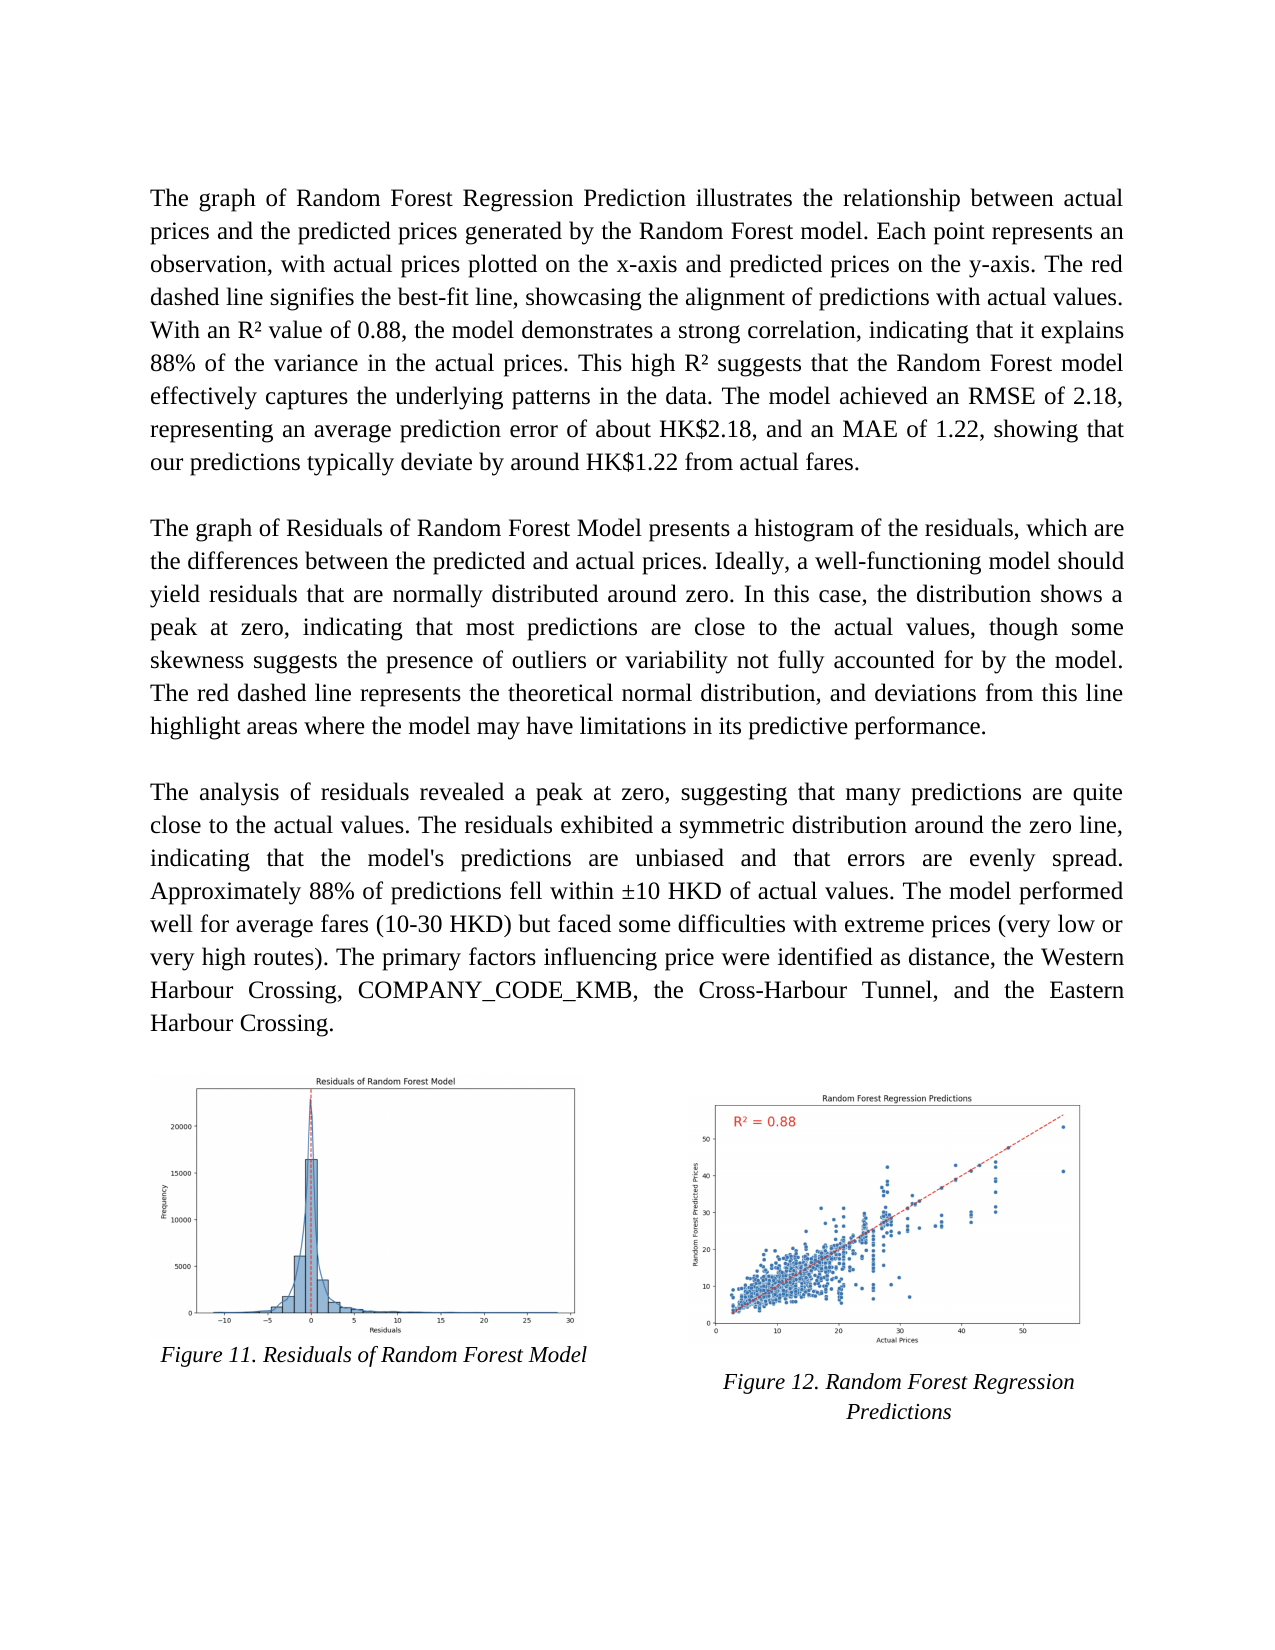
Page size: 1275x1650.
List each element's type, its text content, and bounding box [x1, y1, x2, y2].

text Figure 12. Random Forest Regression Predictions [675, 1342, 1125, 1424]
picture [682, 1093, 1087, 1346]
text The graph of Random Forest Regression Prediction illustrates the relationship between actual prices and the predicted prices generated by the Random Forest model. Each point represents an observation, with actual prices plotted on the x-axis and predicted prices on the y-axis. The red dashed line signifies the best-fit line, showcasing the alignment of predictions with actual values. With an R² value of 0.88, the model demonstrates a strong correlation, indicating that it explains 88% of the variance in the actual prices. This high R² suggests that the Random Forest model effectively captures the underlying patterns in the data. The model achieved an RMSE of 2.18, representing an average prediction error of about HK$2.18, and an MAE of 1.22, showing that our predictions typically deviate by around HK$1.22 from actual fares. [150, 183, 1125, 476]
picture [150, 1074, 585, 1338]
text The graph of Residuals of Random Forest Model presents a histogram of the residuals, which are the differences between the predicted and actual prices. Ideally, a well-functioning model should yield residuals that are normally distributed around zero. In this case, the distribution shows a peak at zero, indicating that most predictions are close to the actual values, though some skewness suggests the presence of outliers or variability not fully accounted for by the model. The red dashed line represents the theoretical normal distribution, and deviations from this line highlight areas where the model may have limitations in its predictive performance. [150, 513, 1125, 740]
text Figure 11. Residuals of Random Forest Model [150, 1342, 600, 1368]
text The analysis of residuals revealed a peak at zero, suggesting that many predictions are quite close to the actual values. The residuals exhibited a symmetric distribution around the zero line, indicating that the model's predictions are unbiased and that errors are evenly spread. Approximately 88% of predictions fell within ±10 HKD of actual values. The model performed well for average fares (10-30 HKD) but faced some difficulties with extreme prices (very low or very high routes). The primary factors influencing price were identified as distance, the Western Harbour Crossing, COMPANY_CODE_KMB, the Cross-Harbour Tunnel, and the Eastern Harbour Crossing. [150, 777, 1125, 1037]
